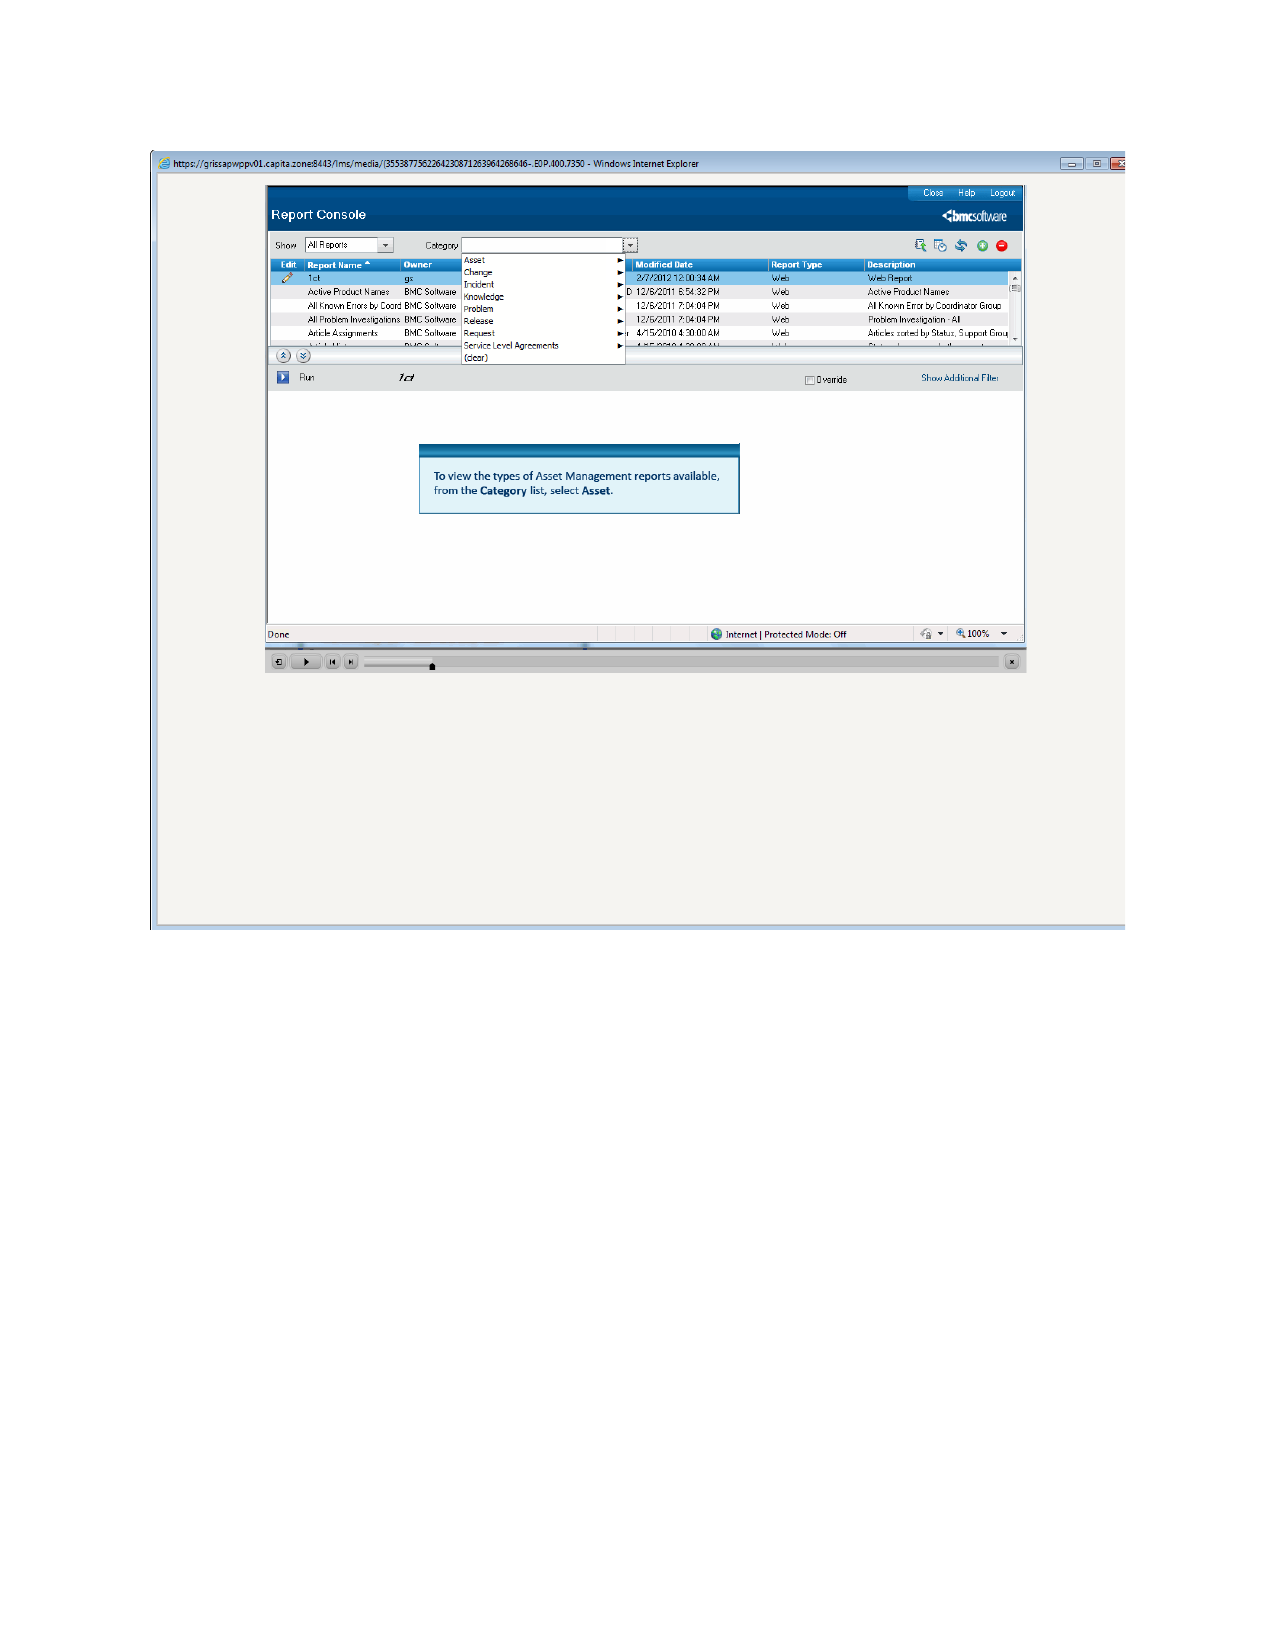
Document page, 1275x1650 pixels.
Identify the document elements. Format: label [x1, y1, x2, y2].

picture [150, 150, 1125, 930]
